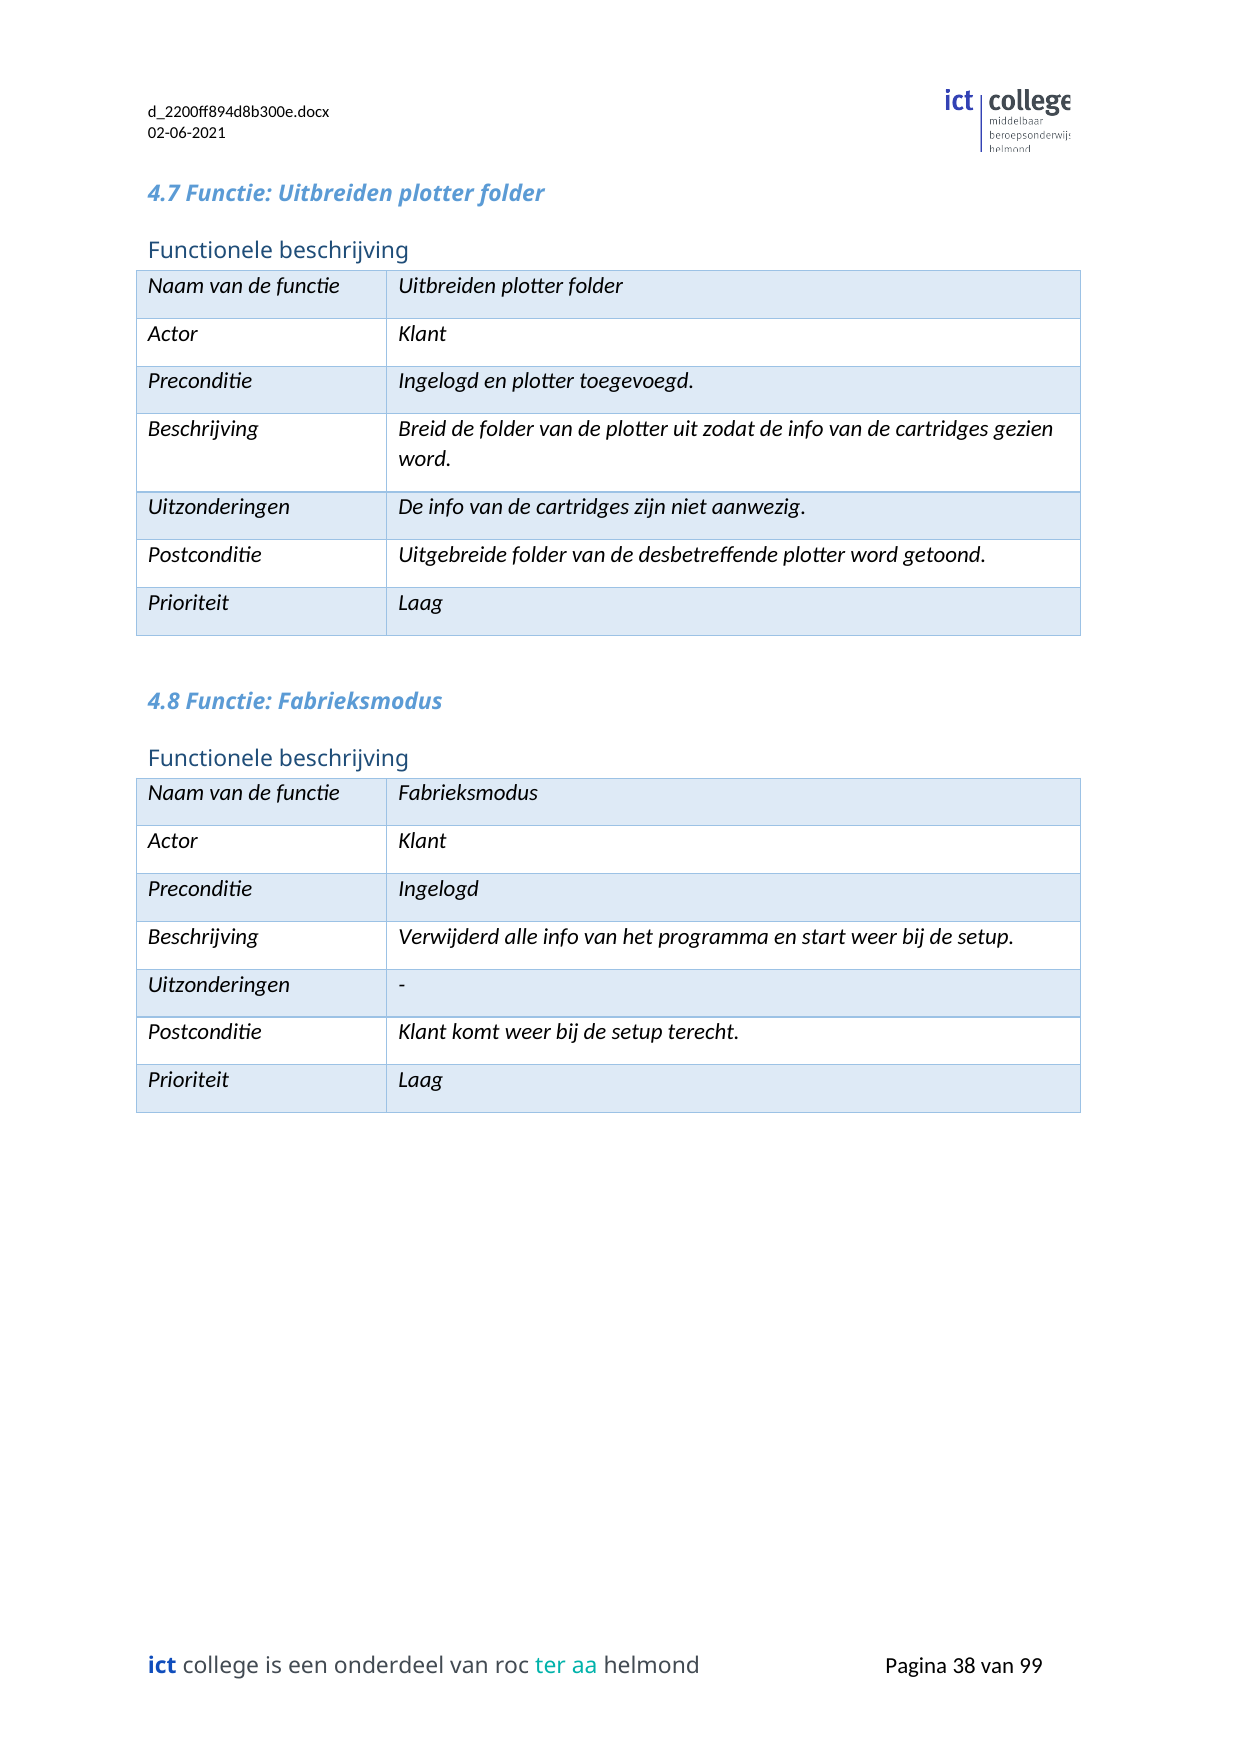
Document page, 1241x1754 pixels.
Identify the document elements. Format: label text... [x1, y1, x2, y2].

table_cell Prioriteit [137, 588, 386, 635]
table_cell Actor [137, 319, 386, 366]
table_cell Laag [387, 1065, 1080, 1112]
table_cell Klant komt weer bij de setup terecht. [387, 1018, 1080, 1064]
table_cell Ingelogd en plotter toegevoegd. [387, 367, 1080, 413]
subtitle Functionele beschrijving [148, 741, 1093, 773]
subtitle 4.7 Functie: Uitbreiden plotter folder [148, 177, 1093, 208]
table_header Fabrieksmodus [387, 779, 1080, 825]
table_cell Ingelogd [387, 874, 1080, 921]
table_cell Klant [387, 319, 1080, 366]
table_header Naam van de functie [137, 271, 386, 318]
table_cell Uitzonderingen [137, 970, 386, 1016]
table_cell Uitzonderingen [137, 493, 386, 539]
table_cell De info van de cartridges zijn niet aanwezig. [387, 493, 1080, 539]
table_cell Actor [137, 826, 386, 873]
table_cell Beschrijving [137, 922, 386, 969]
table_cell Postconditie [137, 540, 386, 587]
table_cell Breid de folder van de plotter uit zodat de info van de cartridges gezien word. [387, 414, 1080, 491]
table_cell Preconditie [137, 367, 386, 413]
subtitle 4.8 Functie: Fabrieksmodus [148, 685, 1093, 716]
table_cell Verwijderd alle info van het programma en start weer bij de setup. [387, 922, 1080, 969]
table_cell Laag [387, 588, 1080, 635]
picture [945, 89, 1071, 152]
table_cell Klant [387, 826, 1080, 873]
subtitle Functionele beschrijving [148, 234, 1093, 265]
table_cell Preconditie [137, 874, 386, 921]
table_cell Postconditie [137, 1018, 386, 1064]
table_cell - [387, 970, 1080, 1016]
table_cell Uitgebreide folder van de desbetreffende plotter word getoond. [387, 540, 1080, 587]
table_header Uitbreiden plotter folder [387, 271, 1080, 318]
table_header Naam van de functie [137, 779, 386, 825]
table_cell Beschrijving [137, 414, 386, 491]
table_cell Prioriteit [137, 1065, 386, 1112]
